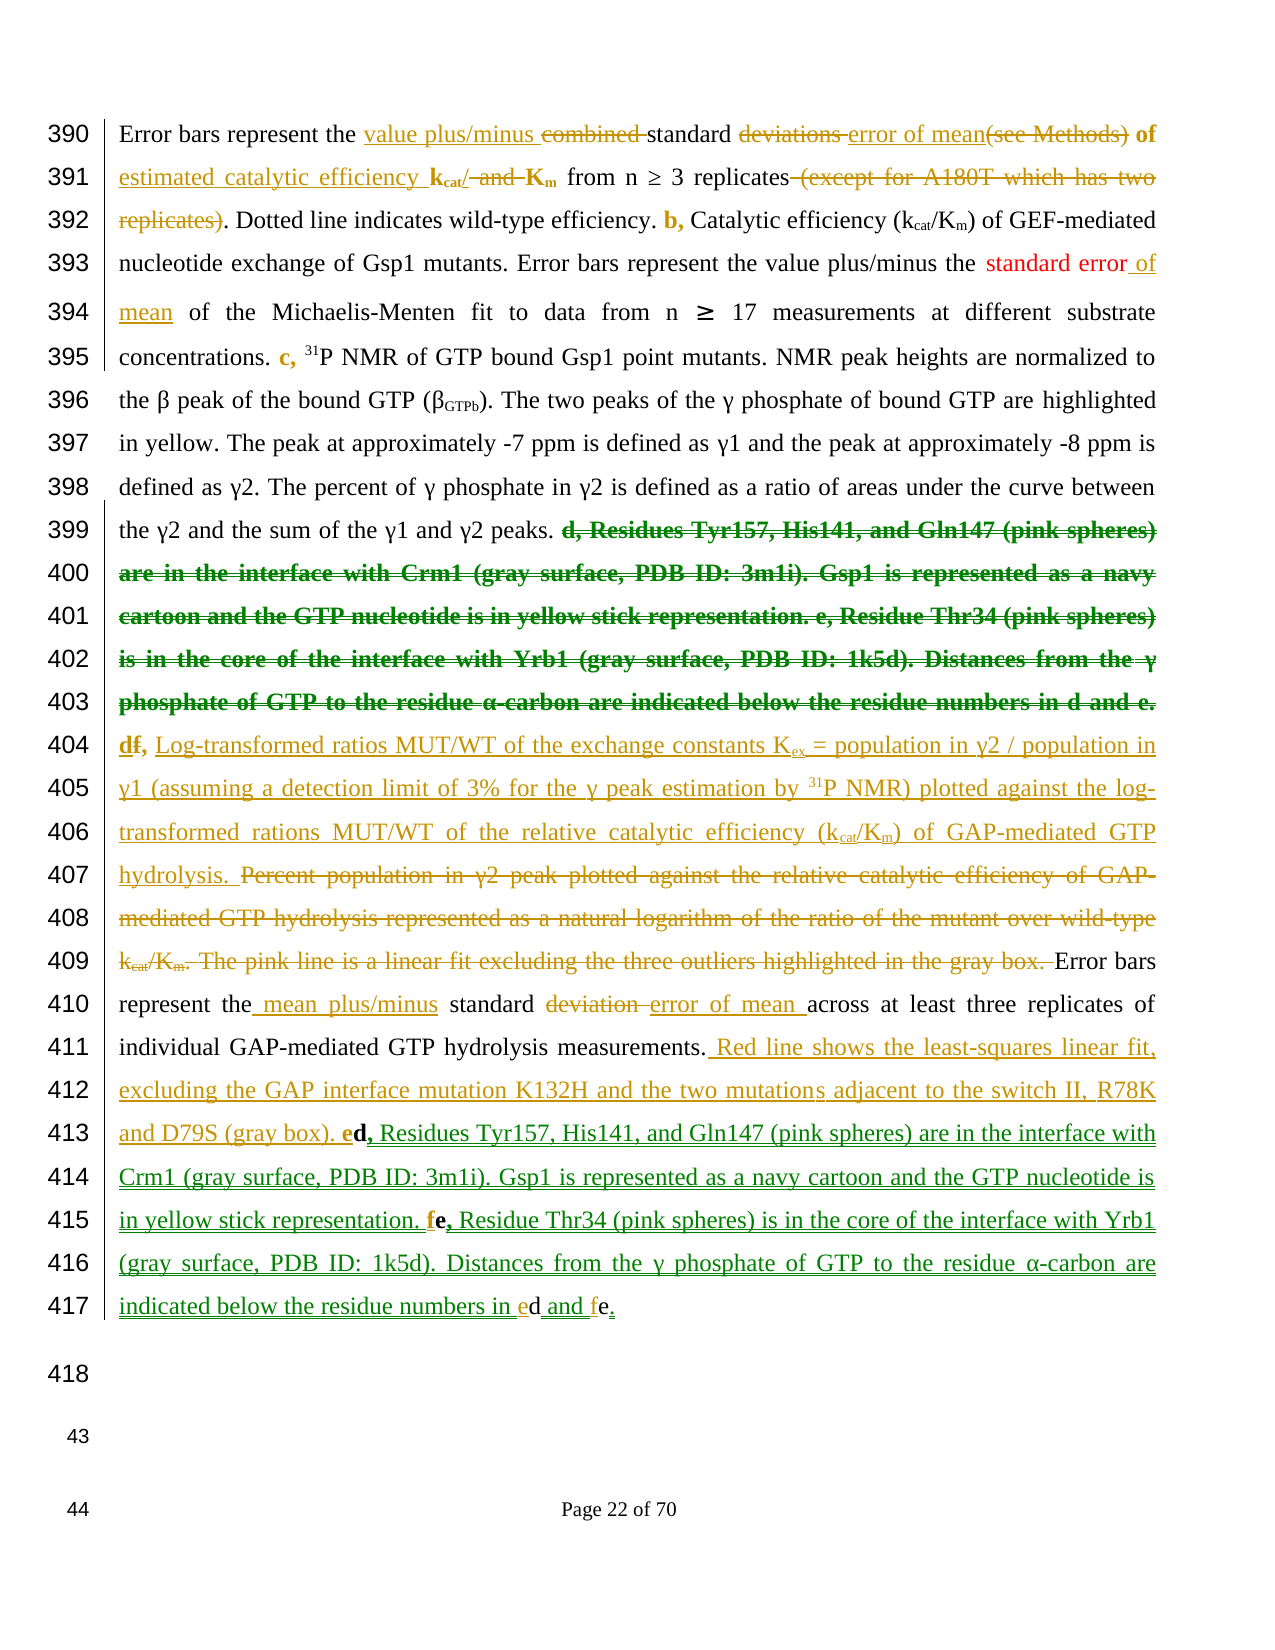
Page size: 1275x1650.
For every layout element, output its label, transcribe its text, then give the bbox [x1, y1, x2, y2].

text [119, 119, 1156, 573]
